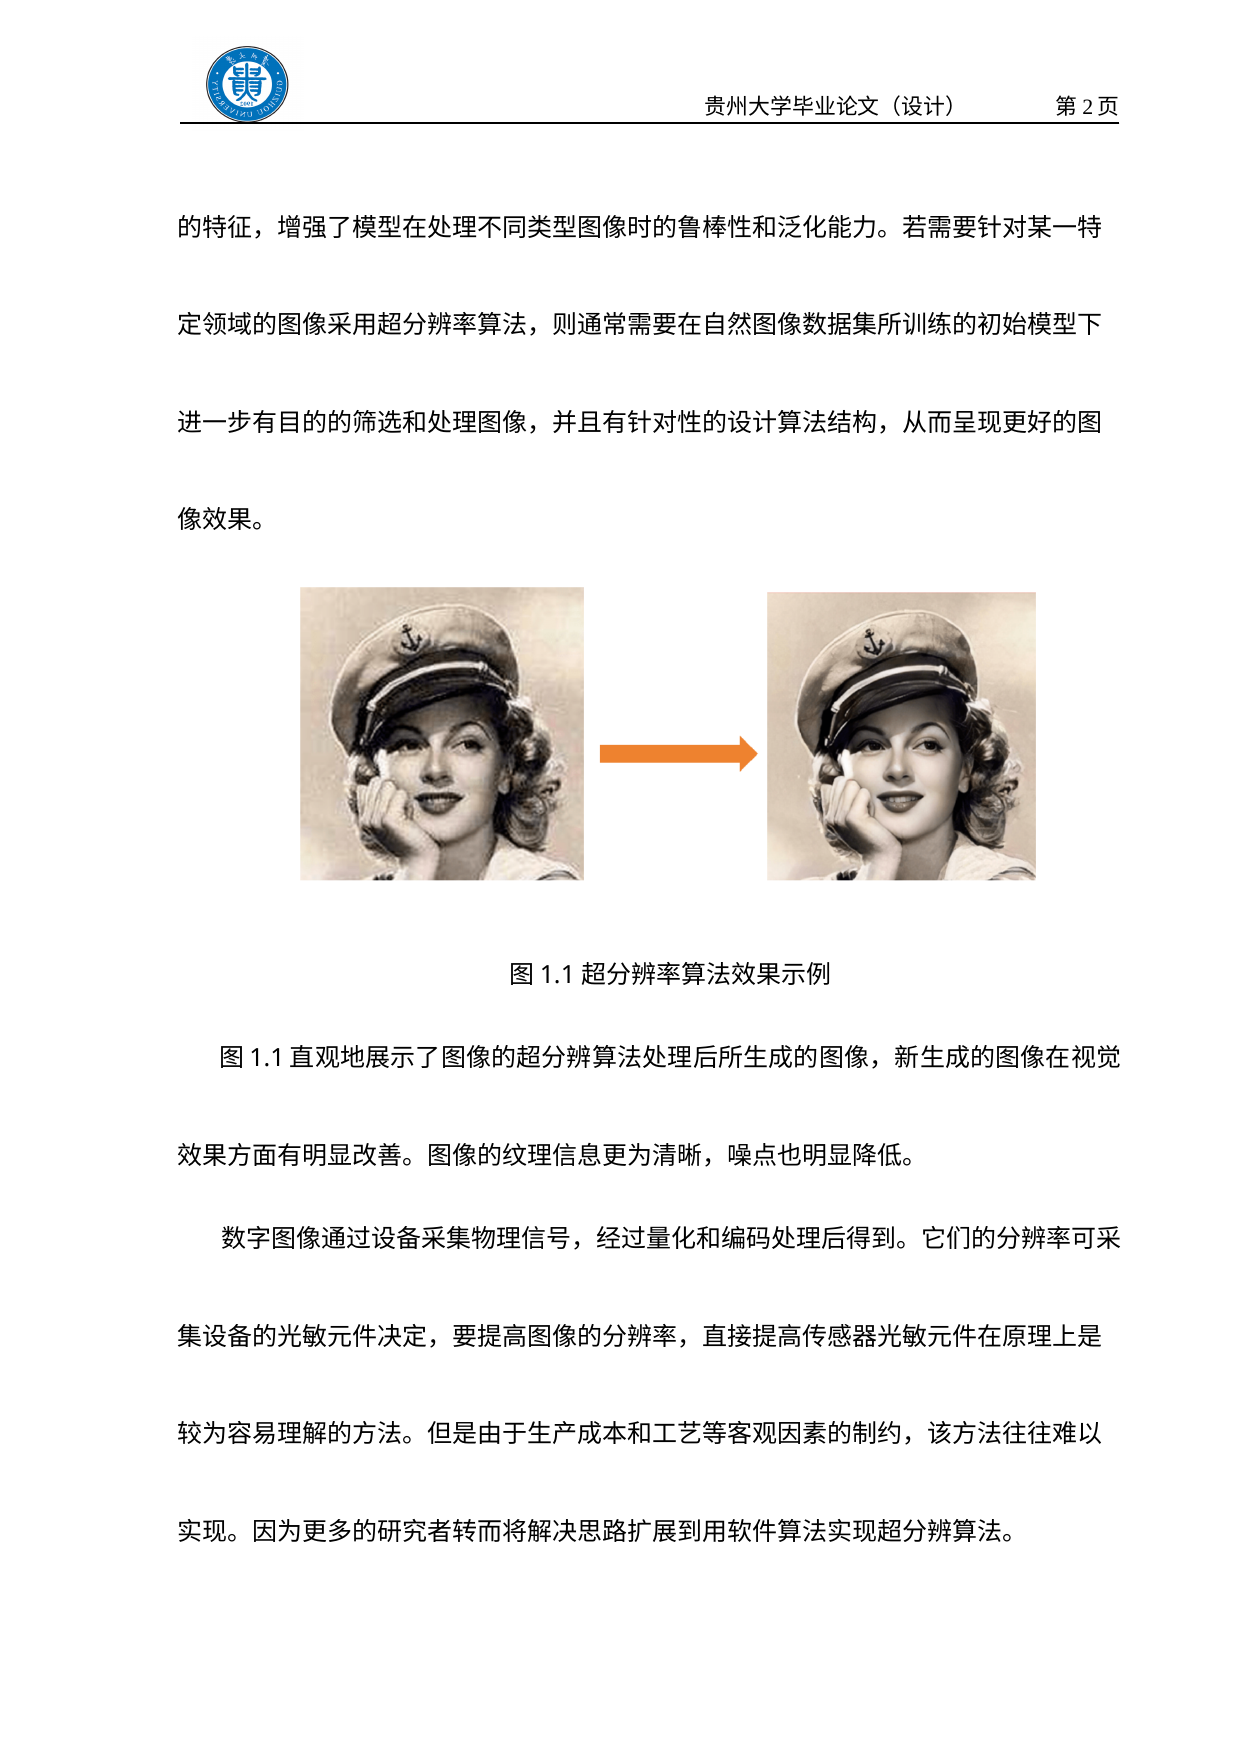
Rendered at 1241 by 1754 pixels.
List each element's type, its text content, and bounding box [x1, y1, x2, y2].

picture [191, 36, 305, 122]
text 图1.1直观地展示了图像的超分辨算法处理后所生成的图像，新生成的图像在视觉效果方面有明显改善。图像的纹理信息更为清晰，噪点也明显降低。 [177, 1023, 1122, 1186]
picture [280, 568, 1061, 903]
picture [191, 124, 305, 131]
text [177, 193, 1122, 550]
text 数字图像通过设备采集物理信号，经过量化和编码处理后得到。它们的分辨率可采集设备的光敏元件决定，要提高图像的分辨率，直接提高传感器光敏元件在原理上是较为容易理解的方法。但是由于生产成本和工艺等客观因素的制约，该方法往往难以实现。因为更多的研究者转而将解决思路扩展到用软件算法实现超分辨算法。 [177, 1204, 1122, 1562]
text 图1.1 超分辨率算法效果示例 [177, 940, 1122, 1005]
